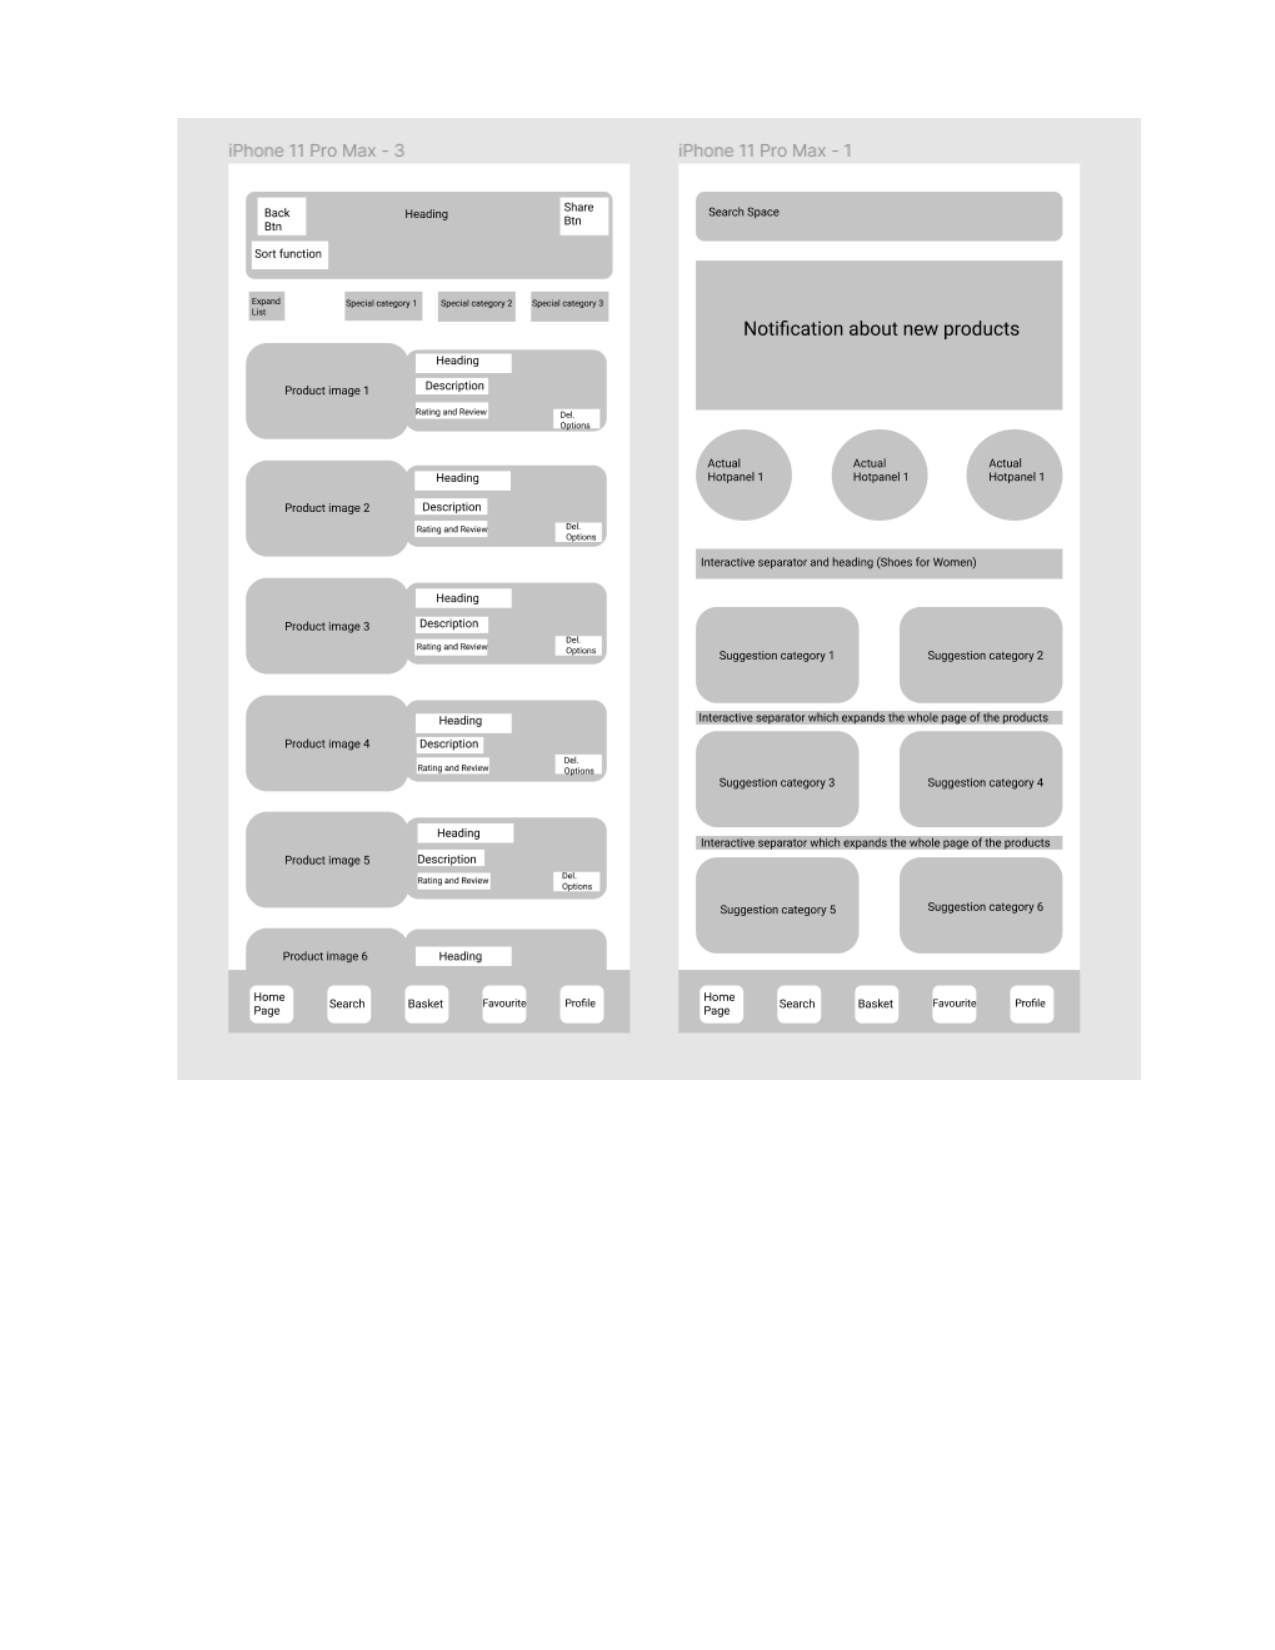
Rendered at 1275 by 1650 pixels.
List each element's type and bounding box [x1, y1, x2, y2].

picture [177, 118, 1141, 1080]
